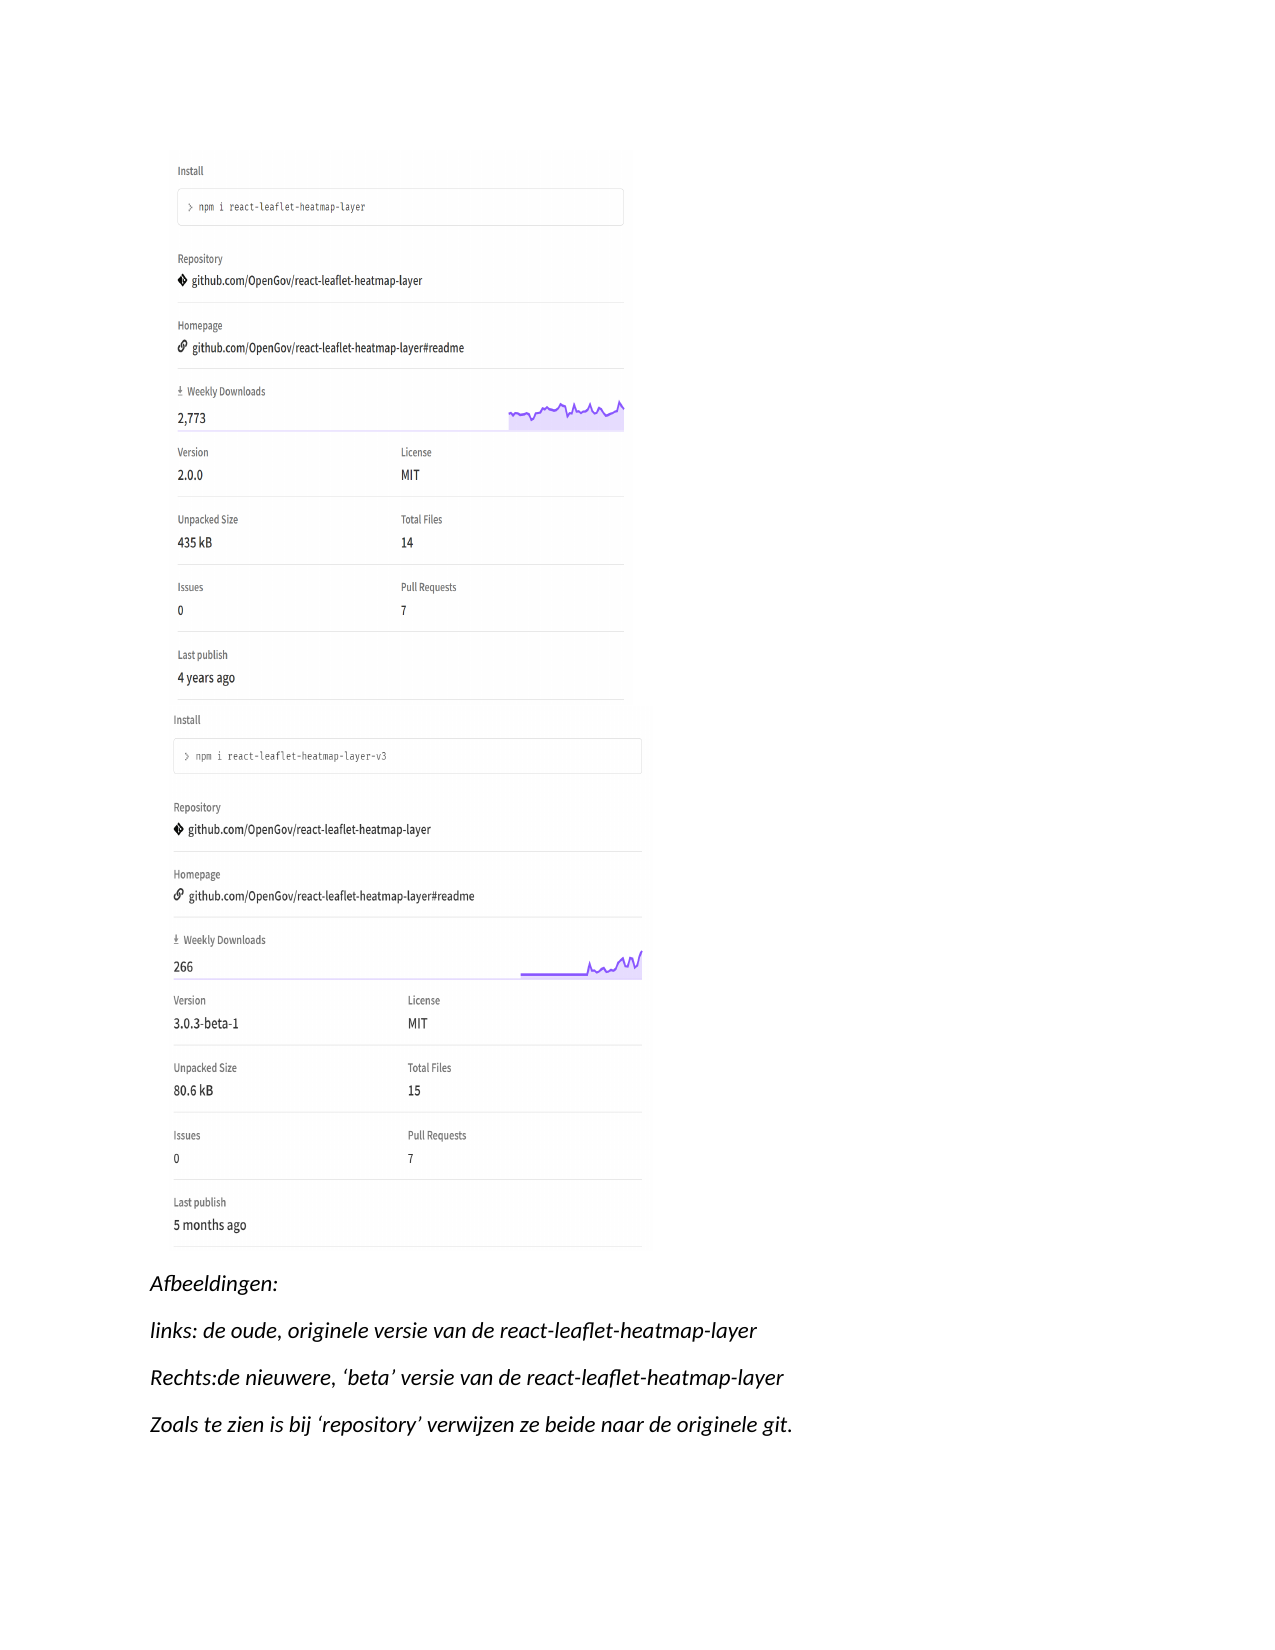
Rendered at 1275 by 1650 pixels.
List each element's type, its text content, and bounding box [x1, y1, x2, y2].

text Rechts:de nieuwere, ‘beta’ versie van de react-leaflet-heatmap-layer [150, 1363, 1125, 1391]
text links: de oude, originele versie van de react-leaflet-heatmap-layer [150, 1316, 1125, 1344]
text Afbeeldingen: [150, 1269, 1125, 1297]
text Zoals te zien is bij ‘repository’ verwijzen ze beide naar de originele git. [150, 1410, 1125, 1438]
